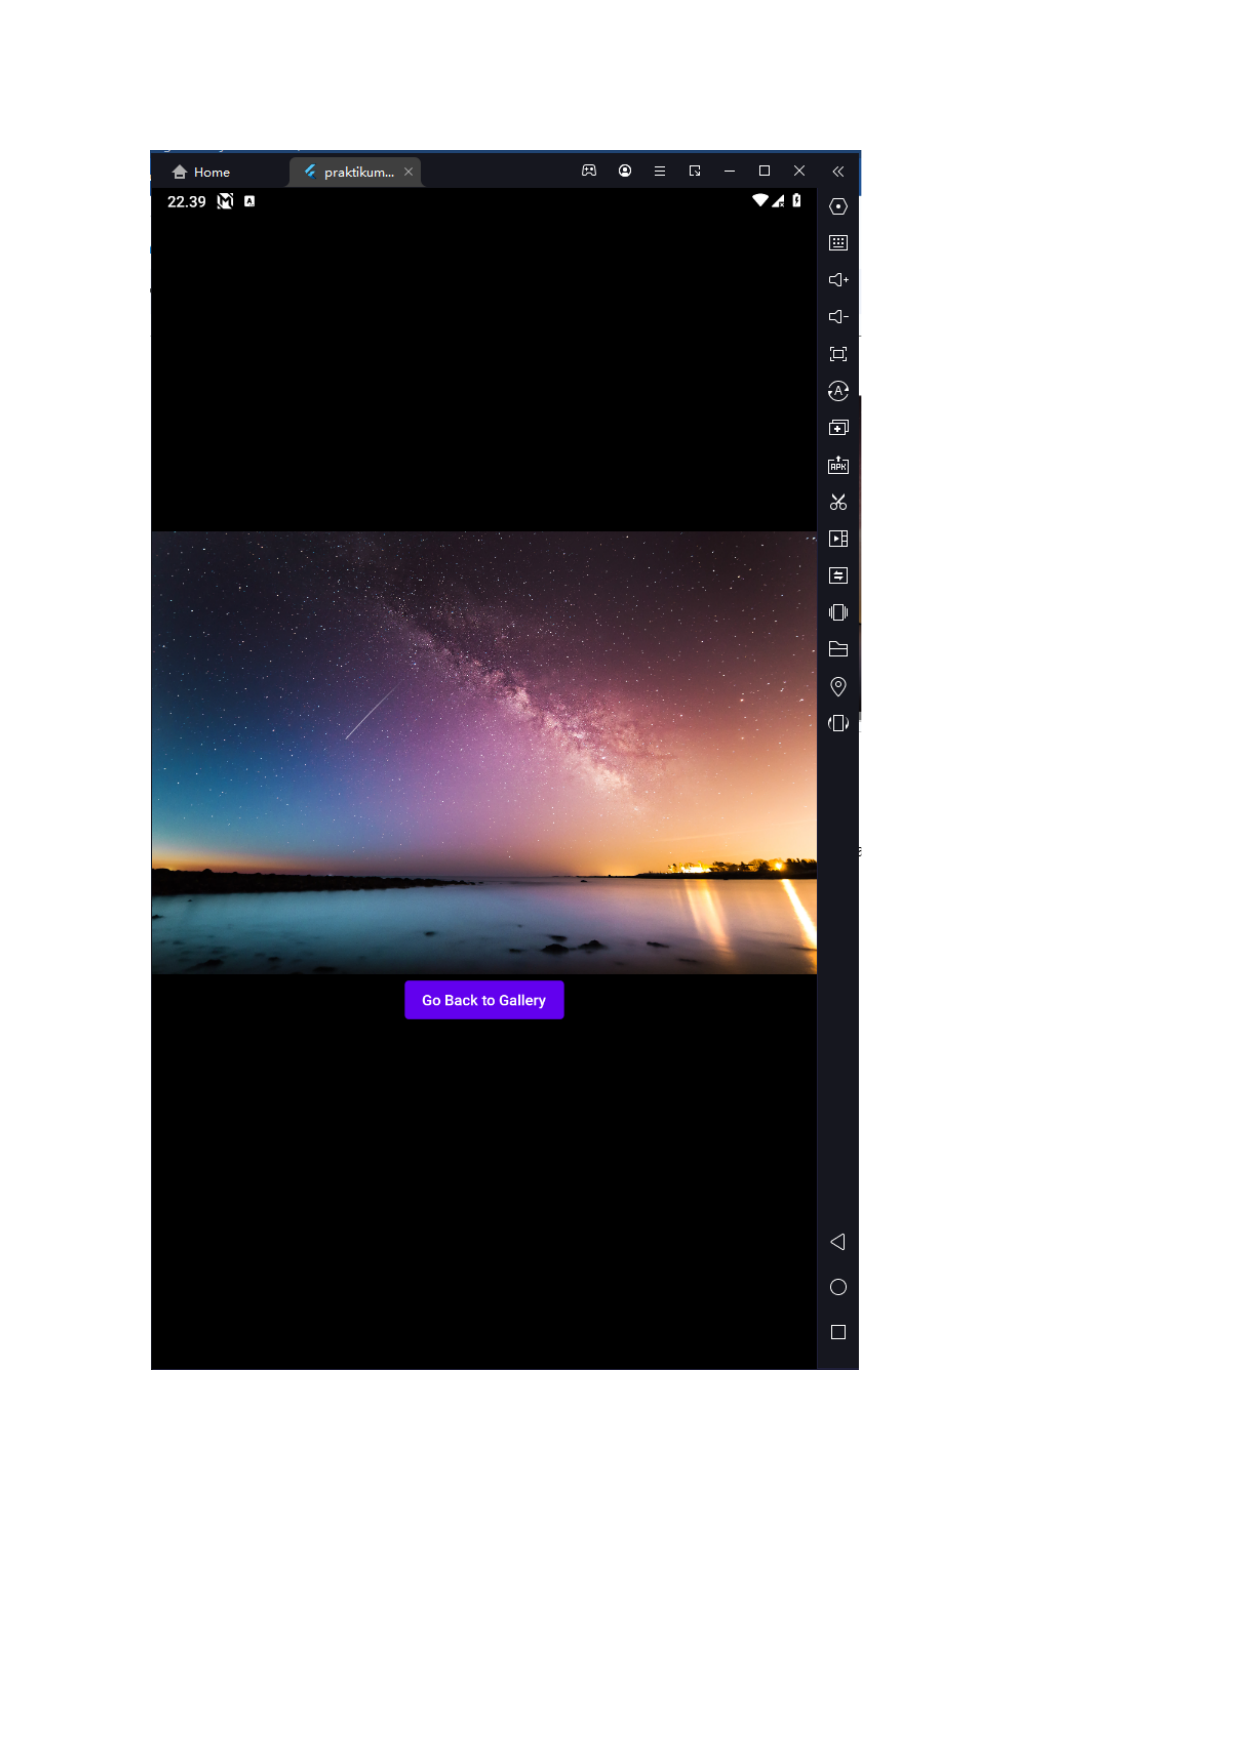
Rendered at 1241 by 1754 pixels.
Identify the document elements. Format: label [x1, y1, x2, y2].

picture [150, 150, 862, 1370]
